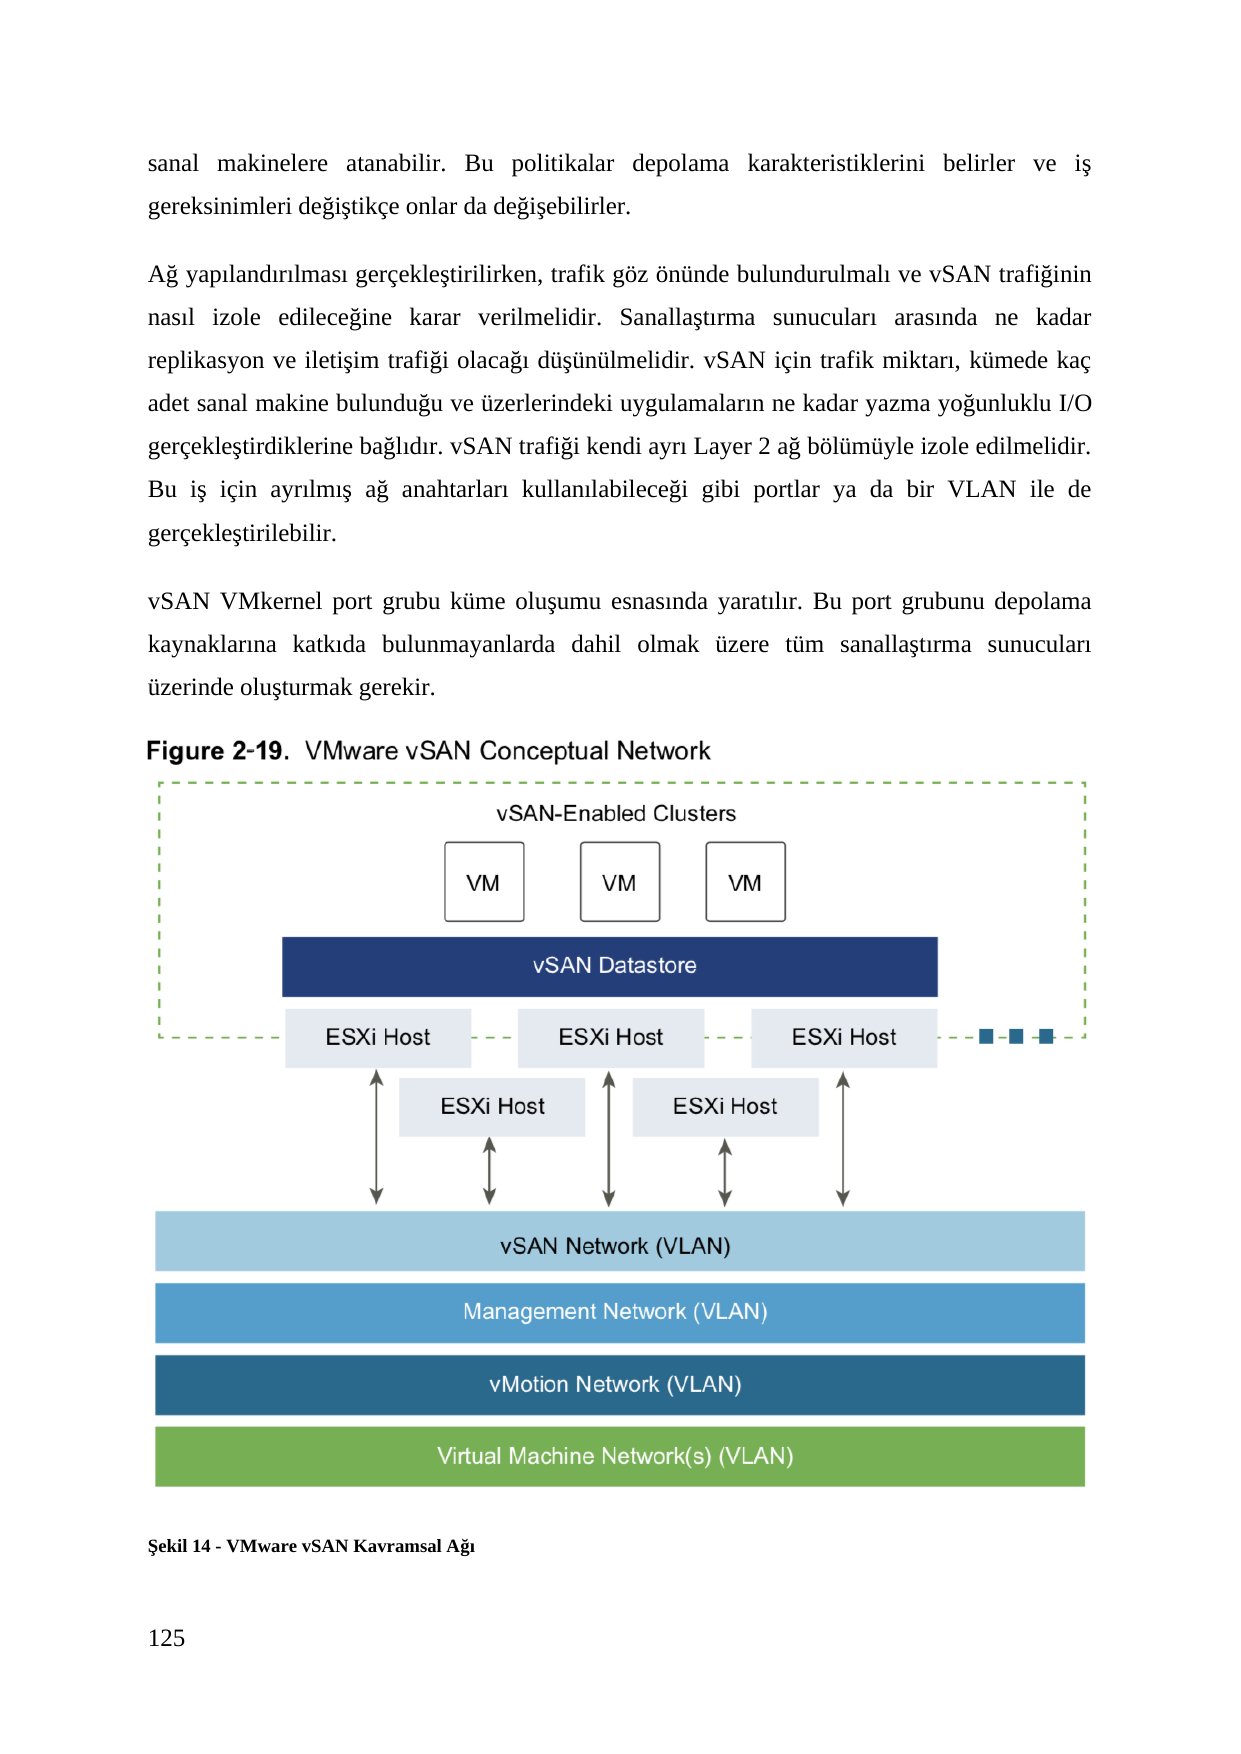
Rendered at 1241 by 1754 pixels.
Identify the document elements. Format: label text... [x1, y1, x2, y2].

text Şekil 14 - VMware vSAN Kavramsal Ağı [148, 1535, 1093, 1557]
picture [147, 740, 1092, 1496]
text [148, 148, 1093, 219]
text vSAN VMkernel port grubu küme oluşumu esnasında yaratılır. Bu port grubunu depolama kaynaklarına katkıda bulunmayanlarda dahil olmak üzere tüm sanallaştırma sunucuları üzerinde oluşturmak gerekir. [148, 586, 1093, 701]
text Ağ yapılandırılması gerçekleştirilirken, trafik göz önünde bulundurulmalı ve vSAN trafiğinin nasıl izole edileceğine karar verilmelidir. Sanallaştırma sunucuları arasında ne kadar replikasyon ve iletişim trafiği olacağı düşünülmelidir. vSAN için trafik miktarı, kümede kaç adet sanal makine bulunduğu ve üzerlerindeki uygulamaların ne kadar yazma yoğunluklu I/O gerçekleştirdiklerine bağlıdır. vSAN trafiği kendi ayrı Layer 2 ağ bölümüyle izole edilmelidir. Bu iş için ayrılmış ağ anahtarları kullanılabileceği gibi portlar ya da bir VLAN ile de gerçekleştirilebilir. [148, 259, 1093, 546]
